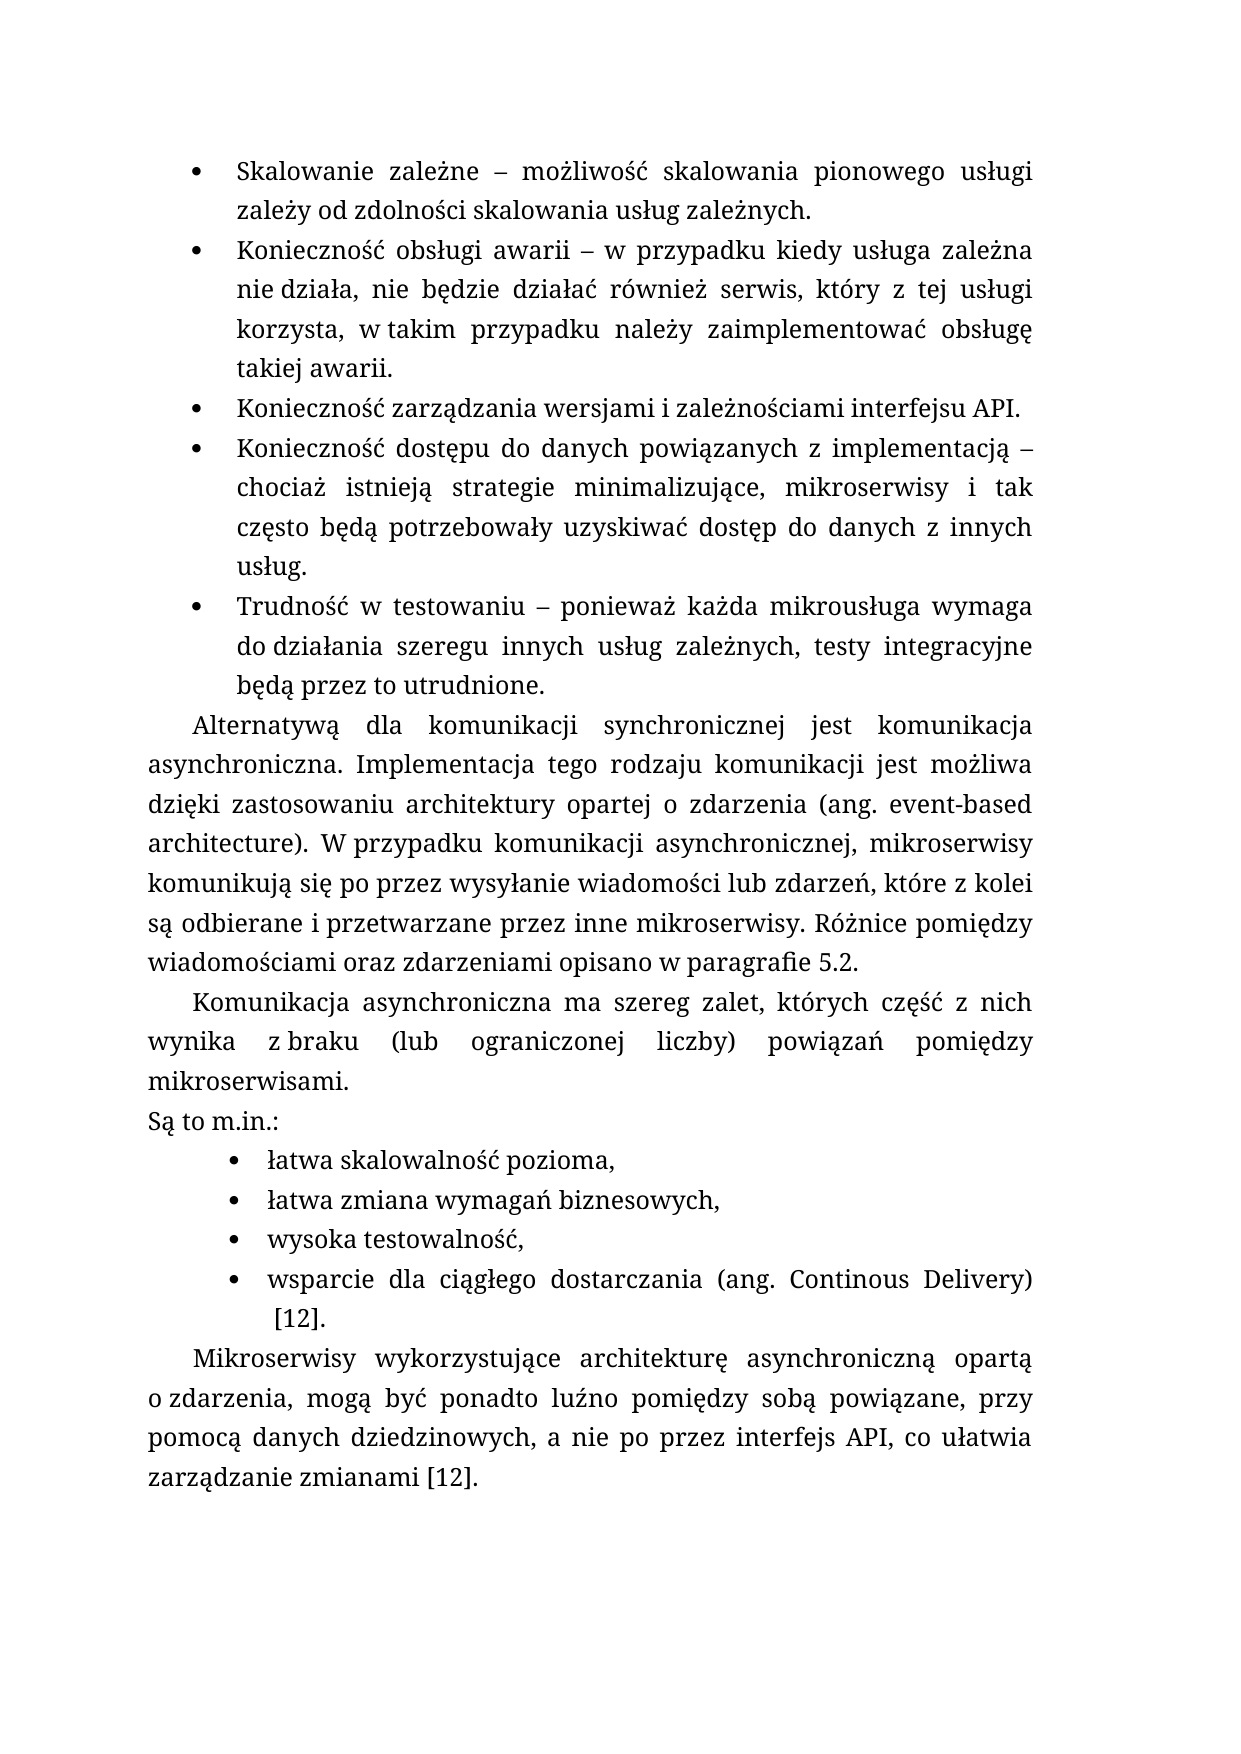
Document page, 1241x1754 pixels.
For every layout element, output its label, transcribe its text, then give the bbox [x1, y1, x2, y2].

list wsparcie dla ciągłego dostarczania (ang. Continous Delivery) . [229, 1256, 1033, 1335]
list wysoka testowalność, [229, 1216, 1033, 1256]
list Konieczność dostępu do danych powiązanych z implementacją – chociaż istnieją strategie minimalizujące, mikroserwisy i tak często będą potrzebowały uzyskiwać dostęp do danych z innych usług. [192, 425, 1033, 583]
list Trudność w testowaniu – ponieważ każda mikrousługa wymaga do działania szeregu innych usług zależnych, testy integracyjne będą przez to utrudnione. [192, 583, 1033, 702]
text Komunikacja asynchroniczna ma szereg zalet, których część z nich wynika z braku (lub ograniczonej liczby) powiązań pomiędzy mikroserwisami. Są to m.in.: [148, 979, 1033, 1137]
list łatwa zmiana wymagań biznesowych, [229, 1177, 1033, 1216]
list Konieczność zarządzania wersjami i zależnościami interfejsu API. [192, 385, 1033, 425]
list łatwa skalowalność pozioma, [229, 1137, 1033, 1177]
text Mikroserwisy wykorzystujące architekturę asynchroniczną opartą o zdarzenia, mogą być ponadto luźno pomiędzy sobą powiązane, przy pomocą danych dziedzinowych, a nie po przez interfejs API, co ułatwia zarządzanie zmianami. [148, 1335, 1033, 1493]
list Skalowanie zależne – możliwość skalowania pionowego usługi zależy od zdolności skalowania usług zależnych. [192, 148, 1033, 227]
list Konieczność obsługi awarii – w przypadku kiedy usługa zależna nie działa, nie będzie działać również serwis, który z tej usługi korzysta, w takim przypadku należy zaimplementować obsługę takiej awarii. [192, 227, 1033, 385]
text Alternatywą dla komunikacji synchronicznej jest komunikacja asynchroniczna. Implementacja tego rodzaju komunikacji jest możliwa dzięki zastosowaniu architektury opartej o zdarzenia (ang. event-based architecture). W przypadku komunikacji asynchronicznej, mikroserwisy komunikują się po przez wysyłanie wiadomości lub zdarzeń, które z kolei są odbierane i przetwarzane przez inne mikroserwisy. Różnice pomiędzy wiadomościami oraz zdarzeniami opisano w paragrafie 5.2. [148, 702, 1033, 979]
